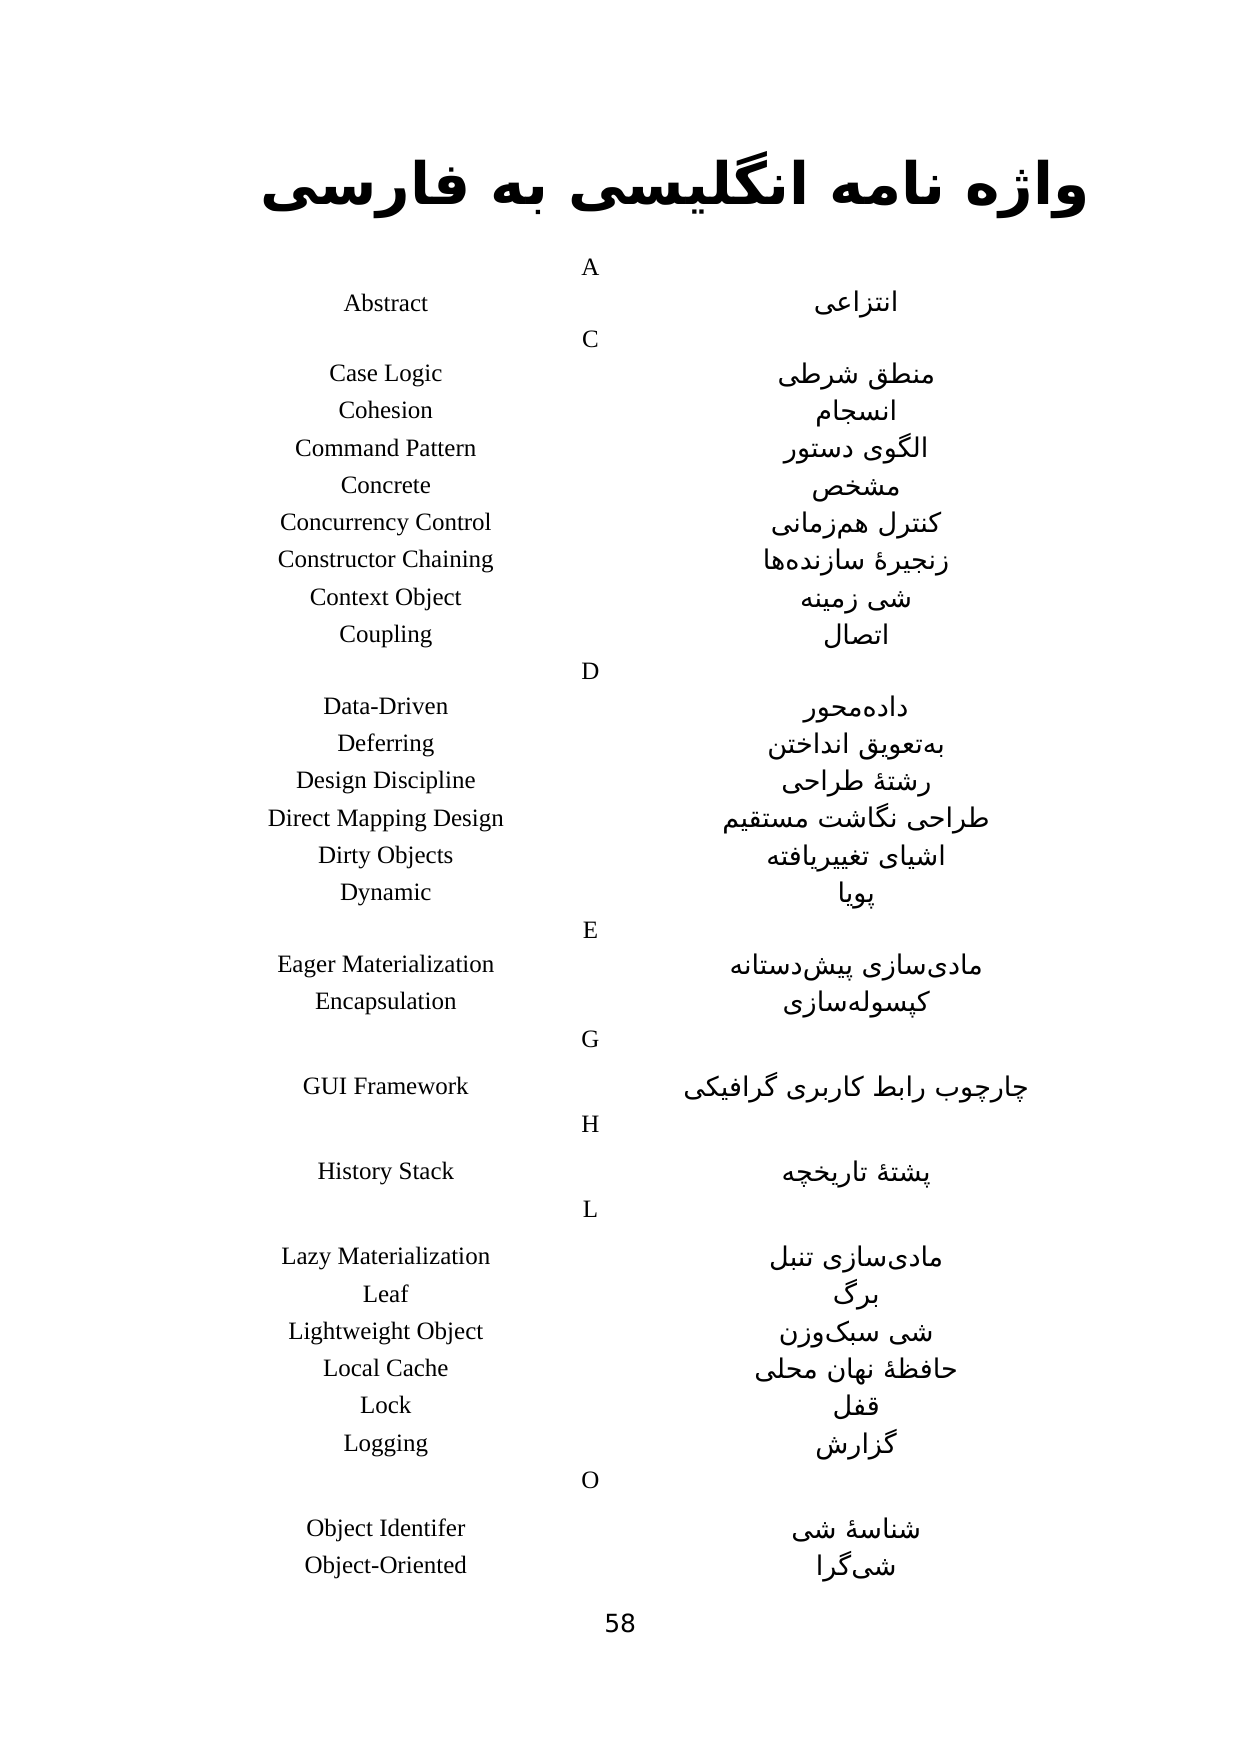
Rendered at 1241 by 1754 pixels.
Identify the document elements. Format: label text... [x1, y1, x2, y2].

table_cell Lock [150, 1391, 621, 1428]
table_header Eager Materialization [150, 949, 621, 986]
table_cell گزارش [621, 1428, 1090, 1465]
table_cell کپسوله‌سازی [621, 986, 1090, 1024]
table_cell Cohesion [150, 395, 621, 433]
table_cell شی سبک‌وزن [621, 1316, 1090, 1353]
table_cell زنجیرۀ سازنده‌ها [621, 545, 1090, 582]
table_header انتزاعی [621, 286, 1090, 324]
table_cell Design Discipline [150, 766, 621, 803]
table_header Object Identifer [150, 1513, 621, 1550]
table_cell Coupling [150, 619, 621, 656]
table_cell Local Cache [150, 1353, 621, 1391]
table_header Lazy Materialization [150, 1241, 621, 1279]
text C [150, 324, 1090, 352]
table_cell Object-Oriented [150, 1550, 621, 1582]
table_header GUI Framework [150, 1071, 621, 1109]
table_header مادی‌سازی تنبل [621, 1241, 1090, 1279]
table_cell Dirty Objects [150, 840, 621, 877]
table_header شناسۀ شی [621, 1513, 1090, 1550]
table_header History Stack [150, 1156, 621, 1194]
table_cell Logging [150, 1428, 621, 1465]
text G [150, 1024, 1090, 1052]
table_cell Constructor Chaining [150, 545, 621, 582]
table_header Case Logic [150, 358, 621, 395]
table_cell شی‌گرا [621, 1550, 1090, 1582]
table_header Data-Driven [150, 691, 621, 728]
table_cell برگ [621, 1279, 1090, 1316]
table_cell Lightweight Object [150, 1316, 621, 1353]
table_cell اتصال [621, 619, 1090, 656]
table_cell مشخص [621, 470, 1090, 507]
table_cell حافظۀ نهان محلی [621, 1353, 1090, 1391]
table_header Abstract [150, 286, 621, 324]
table_cell Command Pattern [150, 433, 621, 470]
text O [150, 1465, 1090, 1494]
table_cell Encapsulation [150, 986, 621, 1024]
table_cell Direct Mapping Design [150, 803, 621, 840]
table_cell به‌تعویق انداختن [621, 728, 1090, 766]
table_cell کنترل هم‌زمانی [621, 507, 1090, 544]
table_cell Context Object [150, 582, 621, 619]
table_cell Deferring [150, 728, 621, 766]
table_cell Leaf [150, 1279, 621, 1316]
text A [150, 252, 1090, 281]
table_cell رشتۀ طراحی [621, 766, 1090, 803]
text واژه نامه انگلیسی به فارسی [150, 150, 1090, 218]
table_cell پویا [621, 878, 1090, 915]
table_cell اشیای تغییریافته [621, 840, 1090, 877]
text E [150, 915, 1090, 943]
table_header پشتۀ تاریخچه [621, 1156, 1090, 1194]
table_header چارچوب رابط کاربری گرافیکی [621, 1071, 1090, 1109]
table_cell Dynamic [150, 878, 621, 915]
text H [150, 1109, 1090, 1137]
table_cell Concurrency Control [150, 507, 621, 544]
text L [150, 1194, 1090, 1222]
table_cell انسجام [621, 395, 1090, 433]
table_header منطق شرطی [621, 358, 1090, 395]
text D [150, 656, 1090, 685]
table_cell Concrete [150, 470, 621, 507]
table_header داده‌محور [621, 691, 1090, 728]
table_cell الگوی دستور [621, 433, 1090, 470]
table_cell شی زمینه [621, 582, 1090, 619]
table_cell طراحی نگاشت مستقیم [621, 803, 1090, 840]
table_header مادی‌سازی پیش‌دستانه [621, 949, 1090, 986]
table_cell قفل [621, 1391, 1090, 1428]
